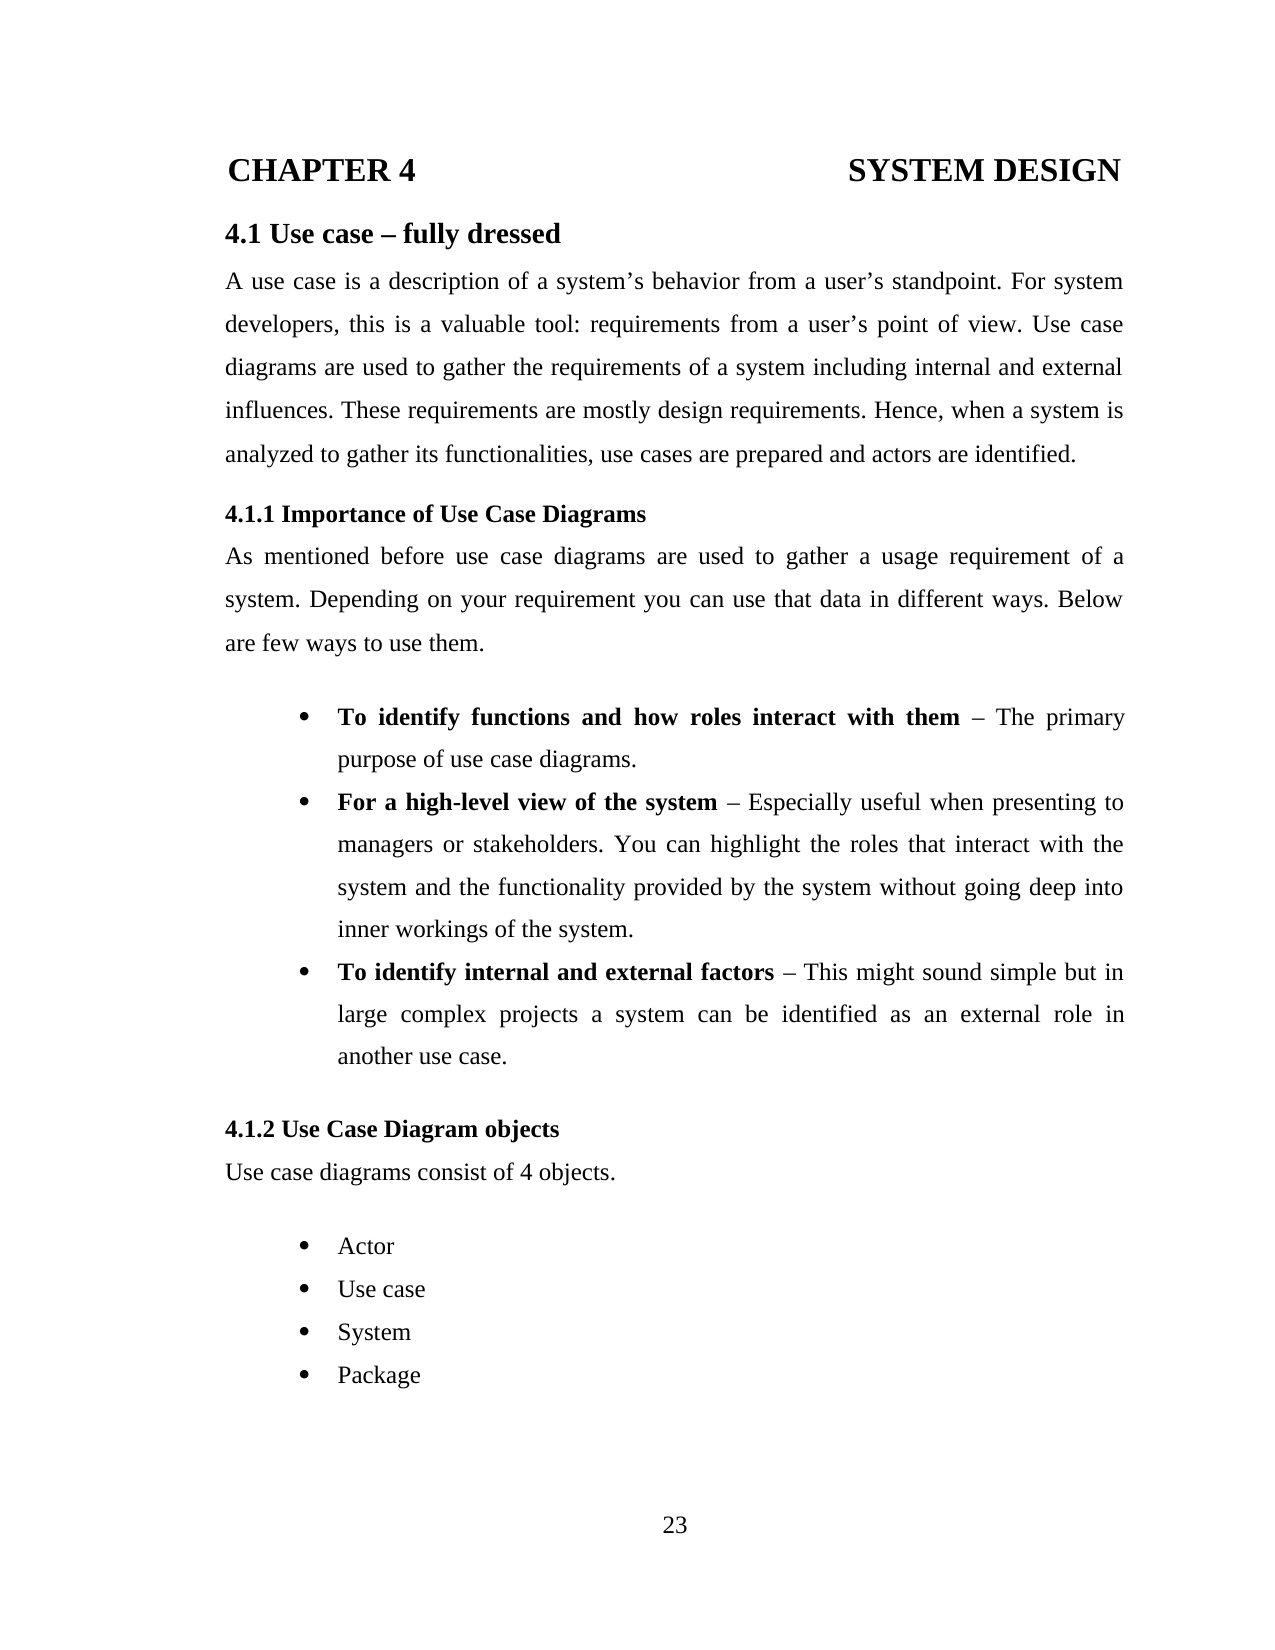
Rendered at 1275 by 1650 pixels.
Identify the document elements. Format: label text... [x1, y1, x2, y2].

subtitle CHAPTER 4 SYSTEM DESIGN [227, 150, 1239, 188]
text As mentioned before use case diagrams are used to gather a usage requirement of a system. Depending on your requirement you can use that data in different ways. Below are few ways to use them. [225, 541, 1124, 656]
list For a high-level view of the system – Especially useful when presenting to managers or stakeholders. You can highlight the roles that interact with the system and the functionality provided by the system without going deep into inner workings of the system. [300, 787, 1124, 943]
list Actor [300, 1231, 1239, 1260]
subtitle Use case – fully dressed [225, 216, 1239, 249]
subtitle Use Case Diagram objects [225, 1114, 1239, 1143]
list System [300, 1317, 1239, 1346]
list Package [300, 1360, 1239, 1389]
list To identify internal and external factors – This might sound simple but in large complex projects a system can be identified as an external role in another use case. [300, 957, 1125, 1070]
text Use case diagrams consist of 4 objects. [225, 1157, 1239, 1185]
text A use case is a description of a system’s behavior from a user’s standpoint. For system developers, this is a valuable tool: requirements from a user’s point of view. Use case diagrams are used to gather the requirements of a system including internal and external influences. These requirements are mostly design requirements. Hence, when a system is analyzed to gather its functionalities, use cases are prepared and actors are identified. [225, 266, 1124, 467]
list To identify functions and how roles interact with them – The primary purpose of use case diagrams. [300, 702, 1125, 772]
subtitle Importance of Use Case Diagrams [225, 499, 1239, 528]
list Use case [300, 1274, 1239, 1303]
